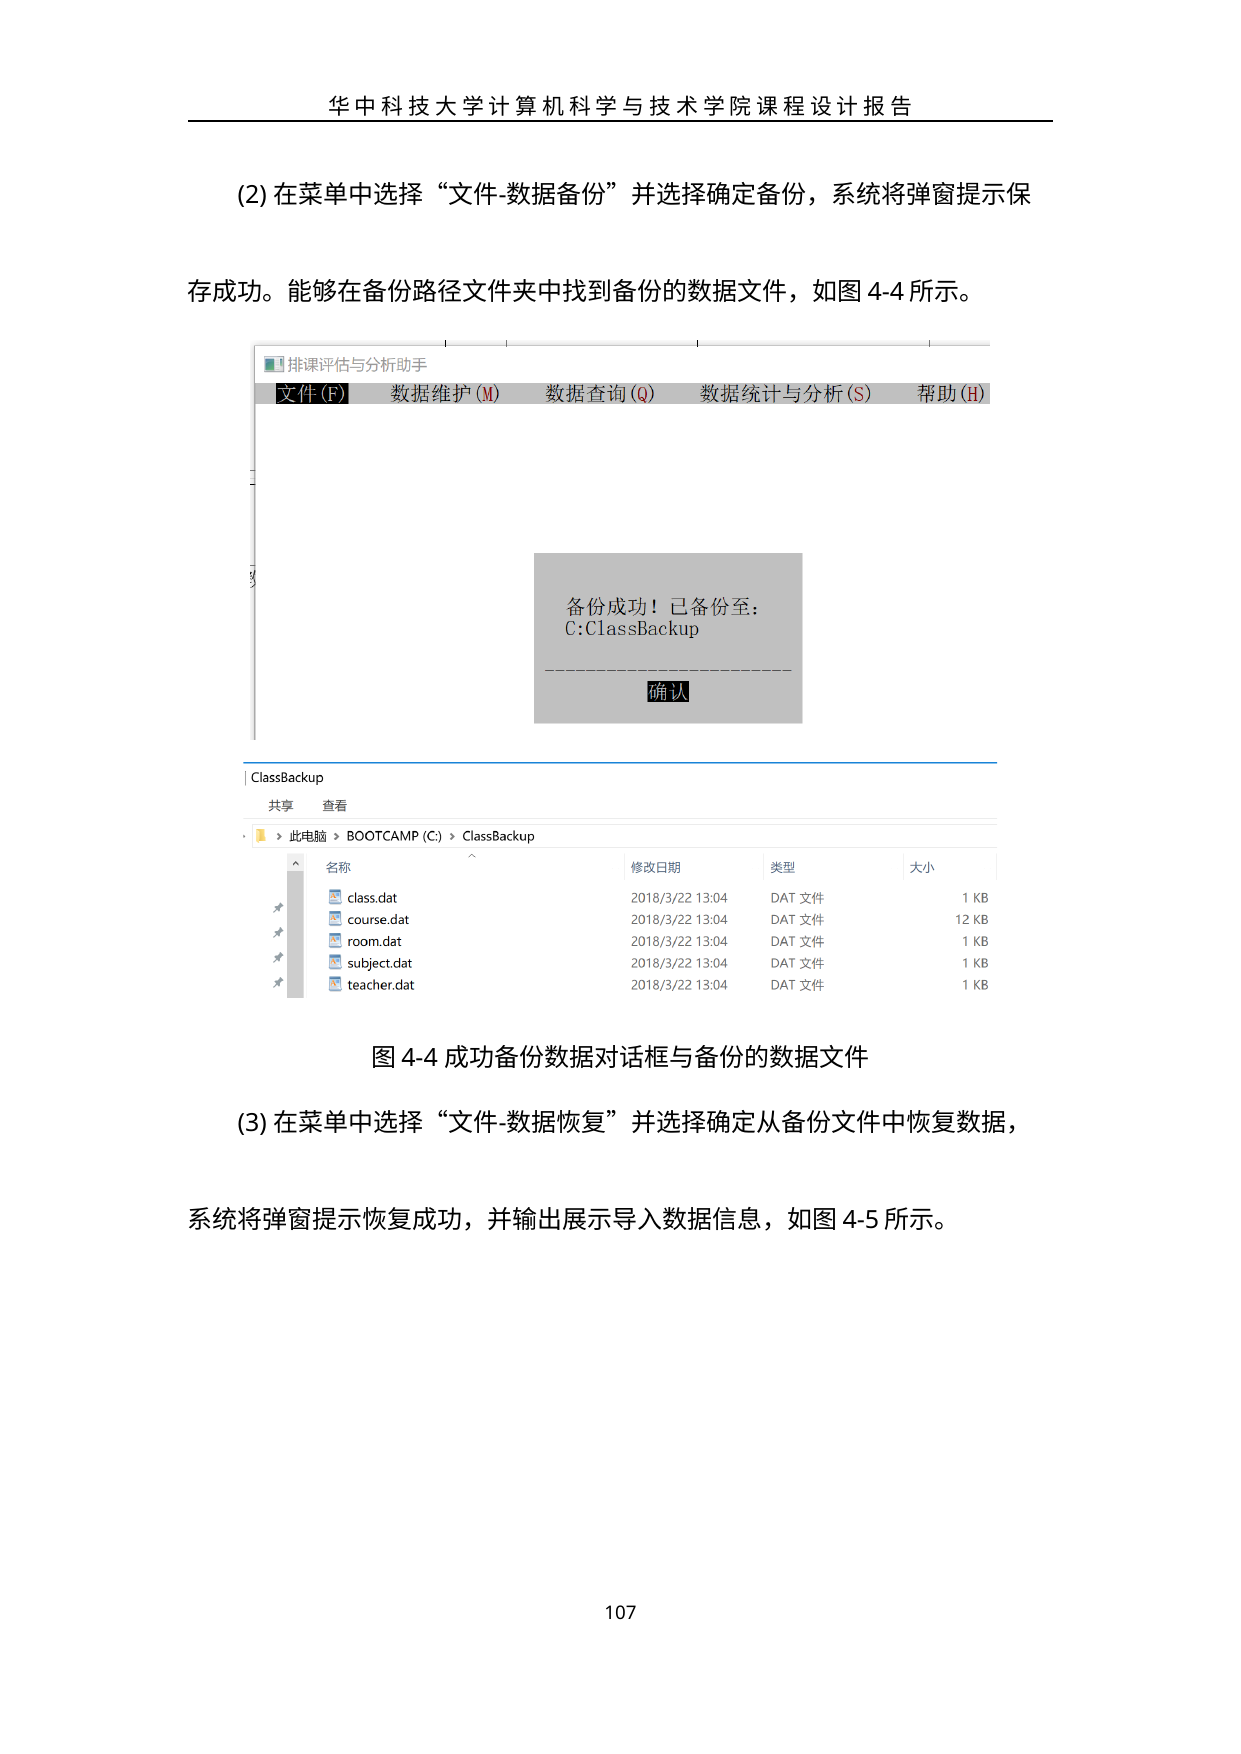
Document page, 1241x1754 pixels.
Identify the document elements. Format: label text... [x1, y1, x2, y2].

picture [250, 340, 990, 740]
picture [243, 762, 998, 998]
list 在菜单中选择“文件-数据备份”并选择确定备份，系统将弹窗提示保存成功。能够在备份路径文件夹中找到备份的数据文件，如图4-4所示。 [187, 160, 1053, 322]
list 在菜单中选择“文件-数据恢复”并选择确定从备份文件中恢复数据，系统将弹窗提示恢复成功，并输出展示导入数据信息，如图4-5所示。 [187, 1088, 1053, 1250]
text 图4-4 成功备份数据对话框与备份的数据文件 [187, 1023, 1053, 1088]
